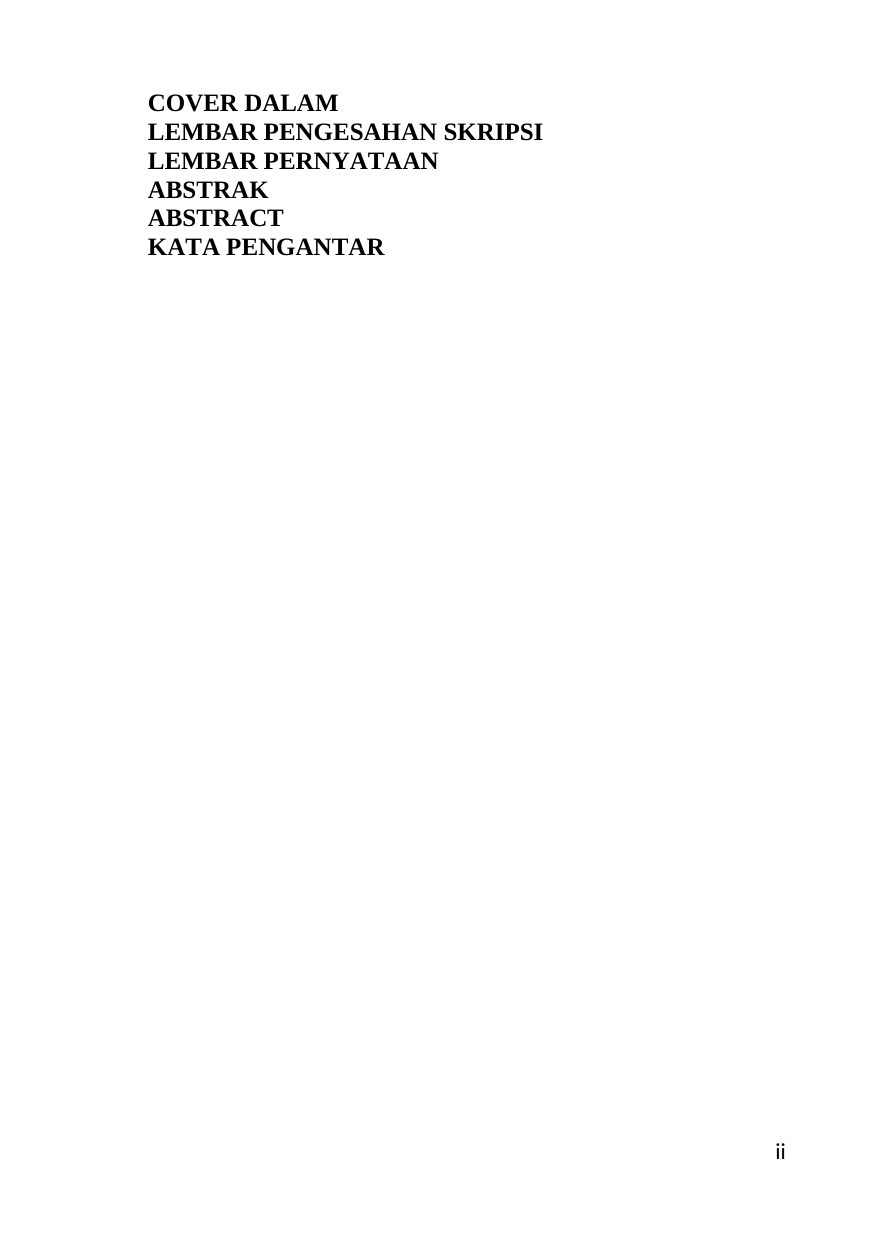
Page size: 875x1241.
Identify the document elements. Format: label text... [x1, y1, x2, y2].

text COVER DALAM [148, 88, 786, 117]
text KATA PENGANTAR [148, 232, 786, 261]
text LEMBAR PERNYATAAN [148, 146, 786, 175]
text ABSTRACT [148, 203, 786, 232]
text ABSTRAK [148, 175, 786, 203]
text LEMBAR PENGESAHAN SKRIPSI [148, 117, 786, 146]
